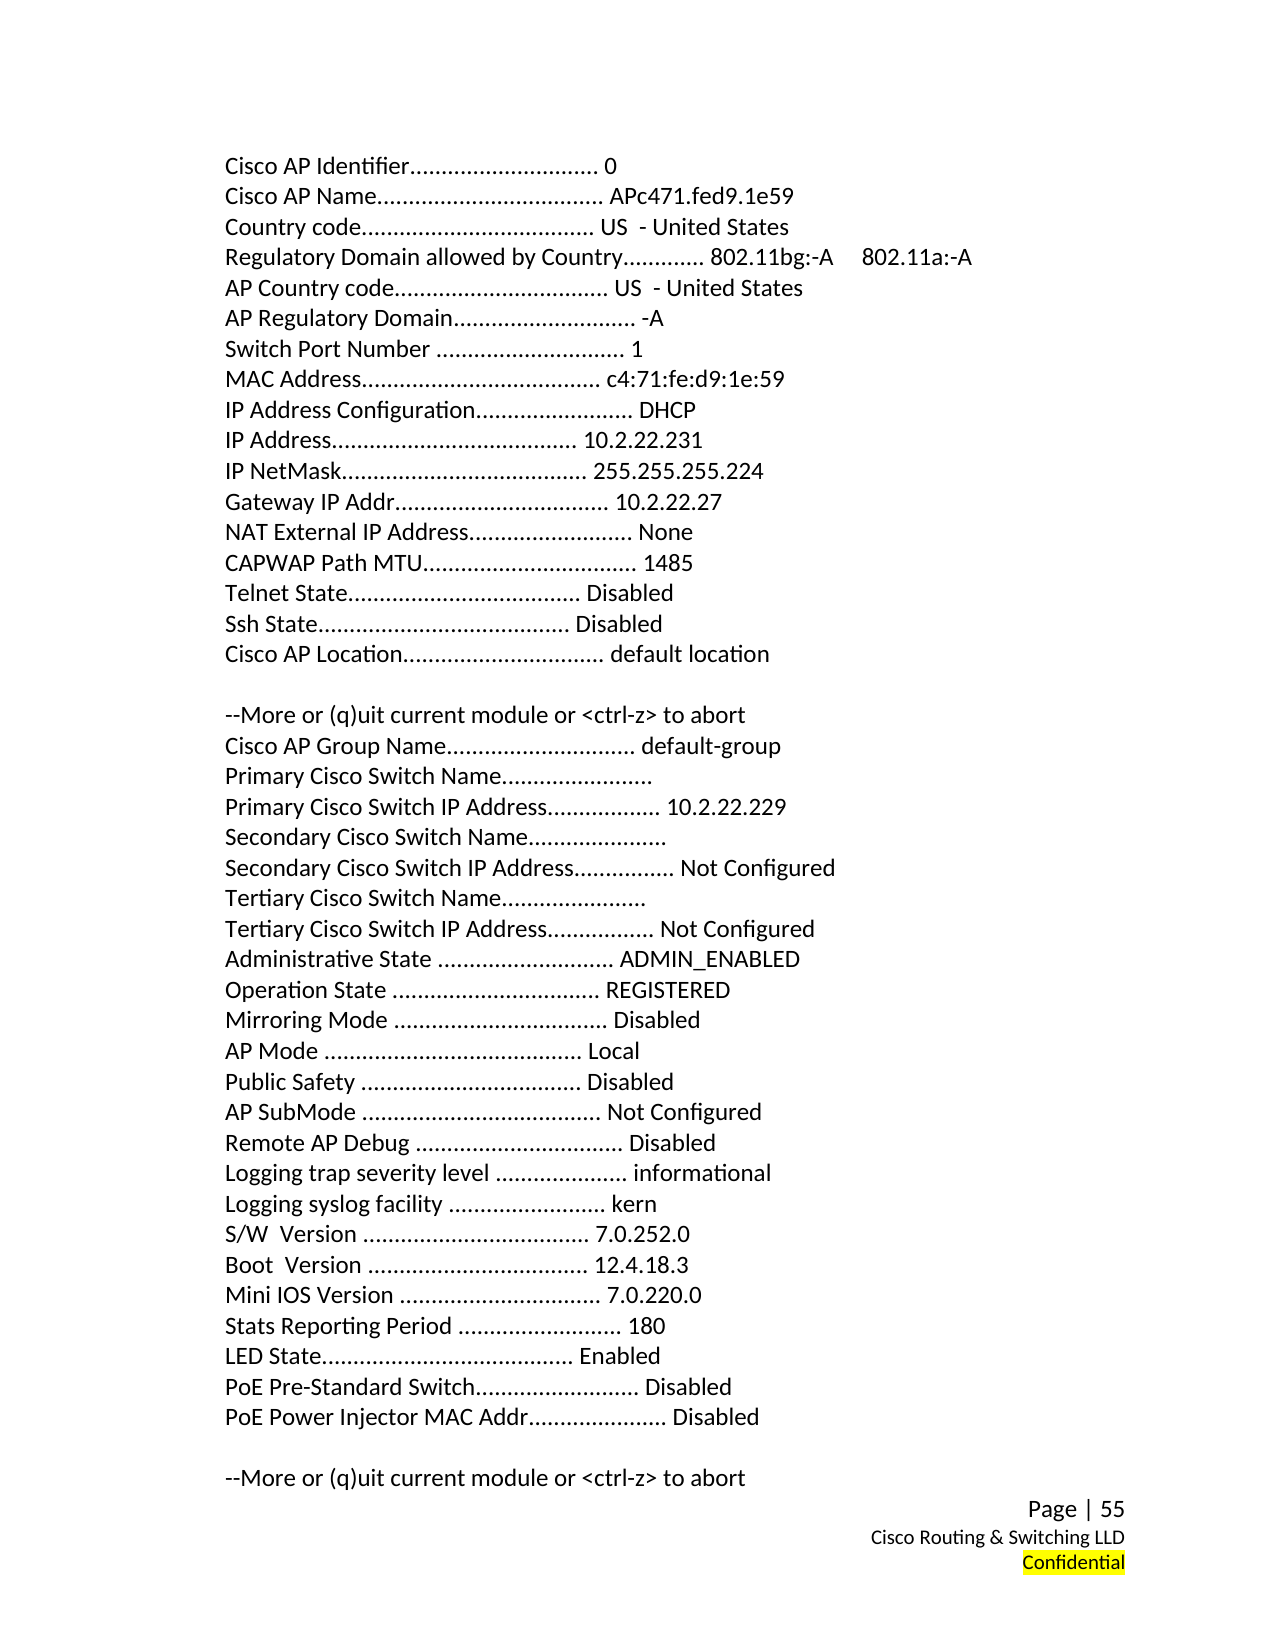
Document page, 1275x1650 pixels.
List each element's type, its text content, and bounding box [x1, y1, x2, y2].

text Public Safety ................................... Disabled [225, 1066, 1125, 1096]
text Secondary Cisco Switch Name...................... [225, 821, 1125, 852]
text AP SubMode ...................................... Not Configured [225, 1096, 1125, 1127]
text IP Address....................................... 10.2.22.231 [225, 425, 1125, 455]
text LED State........................................ Enabled [225, 1340, 1125, 1371]
text Remote AP Debug ................................. Disabled [225, 1127, 1125, 1157]
text Switch Port Number .............................. 1 [225, 333, 1125, 364]
text Logging syslog facility ......................... kern [225, 1188, 1125, 1218]
text Tertiary Cisco Switch IP Address................. Not Configured [225, 913, 1125, 943]
text Regulatory Domain allowed by Country............. 802.11bg:-A 802.11a:-A [225, 242, 1125, 272]
text Ssh State........................................ Disabled [225, 608, 1125, 638]
text CAPWAP Path MTU.................................. 1485 [225, 547, 1125, 577]
text Logging trap severity level ..................... informational [225, 1157, 1125, 1188]
text Secondary Cisco Switch IP Address................ Not Configured [225, 852, 1125, 882]
text AP Country code.................................. US - United States [225, 272, 1125, 303]
text S/W Version .................................... 7.0.252.0 [225, 1218, 1125, 1249]
text Administrative State ............................ ADMIN_ENABLED [225, 943, 1125, 974]
text Primary Cisco Switch Name........................ [225, 760, 1125, 791]
text Gateway IP Addr.................................. 10.2.22.27 [225, 486, 1125, 516]
text NAT External IP Address.......................... None [225, 516, 1125, 547]
text Stats Reporting Period .......................... 180 [225, 1310, 1125, 1340]
text Cisco AP Location................................ default location [225, 638, 1125, 669]
text Country code..................................... US - United States [225, 211, 1125, 242]
text Boot Version ................................... 12.4.18.3 [225, 1249, 1125, 1279]
text IP Address Configuration......................... DHCP [225, 394, 1125, 425]
text Cisco AP Identifier.............................. 0 [225, 150, 1125, 181]
text MAC Address...................................... c4:71:fe:d9:1e:59 [225, 364, 1125, 394]
text Operation State ................................. REGISTERED [225, 974, 1125, 1004]
text Primary Cisco Switch IP Address.................. 10.2.22.229 [225, 791, 1125, 821]
text Cisco AP Name.................................... APc471.fed9.1e59 [225, 181, 1125, 211]
text PoE Pre-Standard Switch.......................... Disabled [225, 1371, 1125, 1401]
text AP Mode ......................................... Local [225, 1035, 1125, 1066]
text Cisco AP Group Name.............................. default-group [225, 730, 1125, 760]
text PoE Power Injector MAC Addr...................... Disabled [225, 1401, 1125, 1432]
text IP NetMask....................................... 255.255.255.224 [225, 455, 1125, 486]
text Mini IOS Version ................................ 7.0.220.0 [225, 1279, 1125, 1310]
text --More or (q)uit current module or <ctrl-z> to abort [225, 699, 1125, 730]
text Mirroring Mode .................................. Disabled [225, 1004, 1125, 1035]
text Tertiary Cisco Switch Name....................... [225, 882, 1125, 913]
text Telnet State..................................... Disabled [225, 577, 1125, 608]
text AP Regulatory Domain............................. -A [225, 303, 1125, 333]
text --More or (q)uit current module or <ctrl-z> to abort [225, 1462, 1125, 1493]
